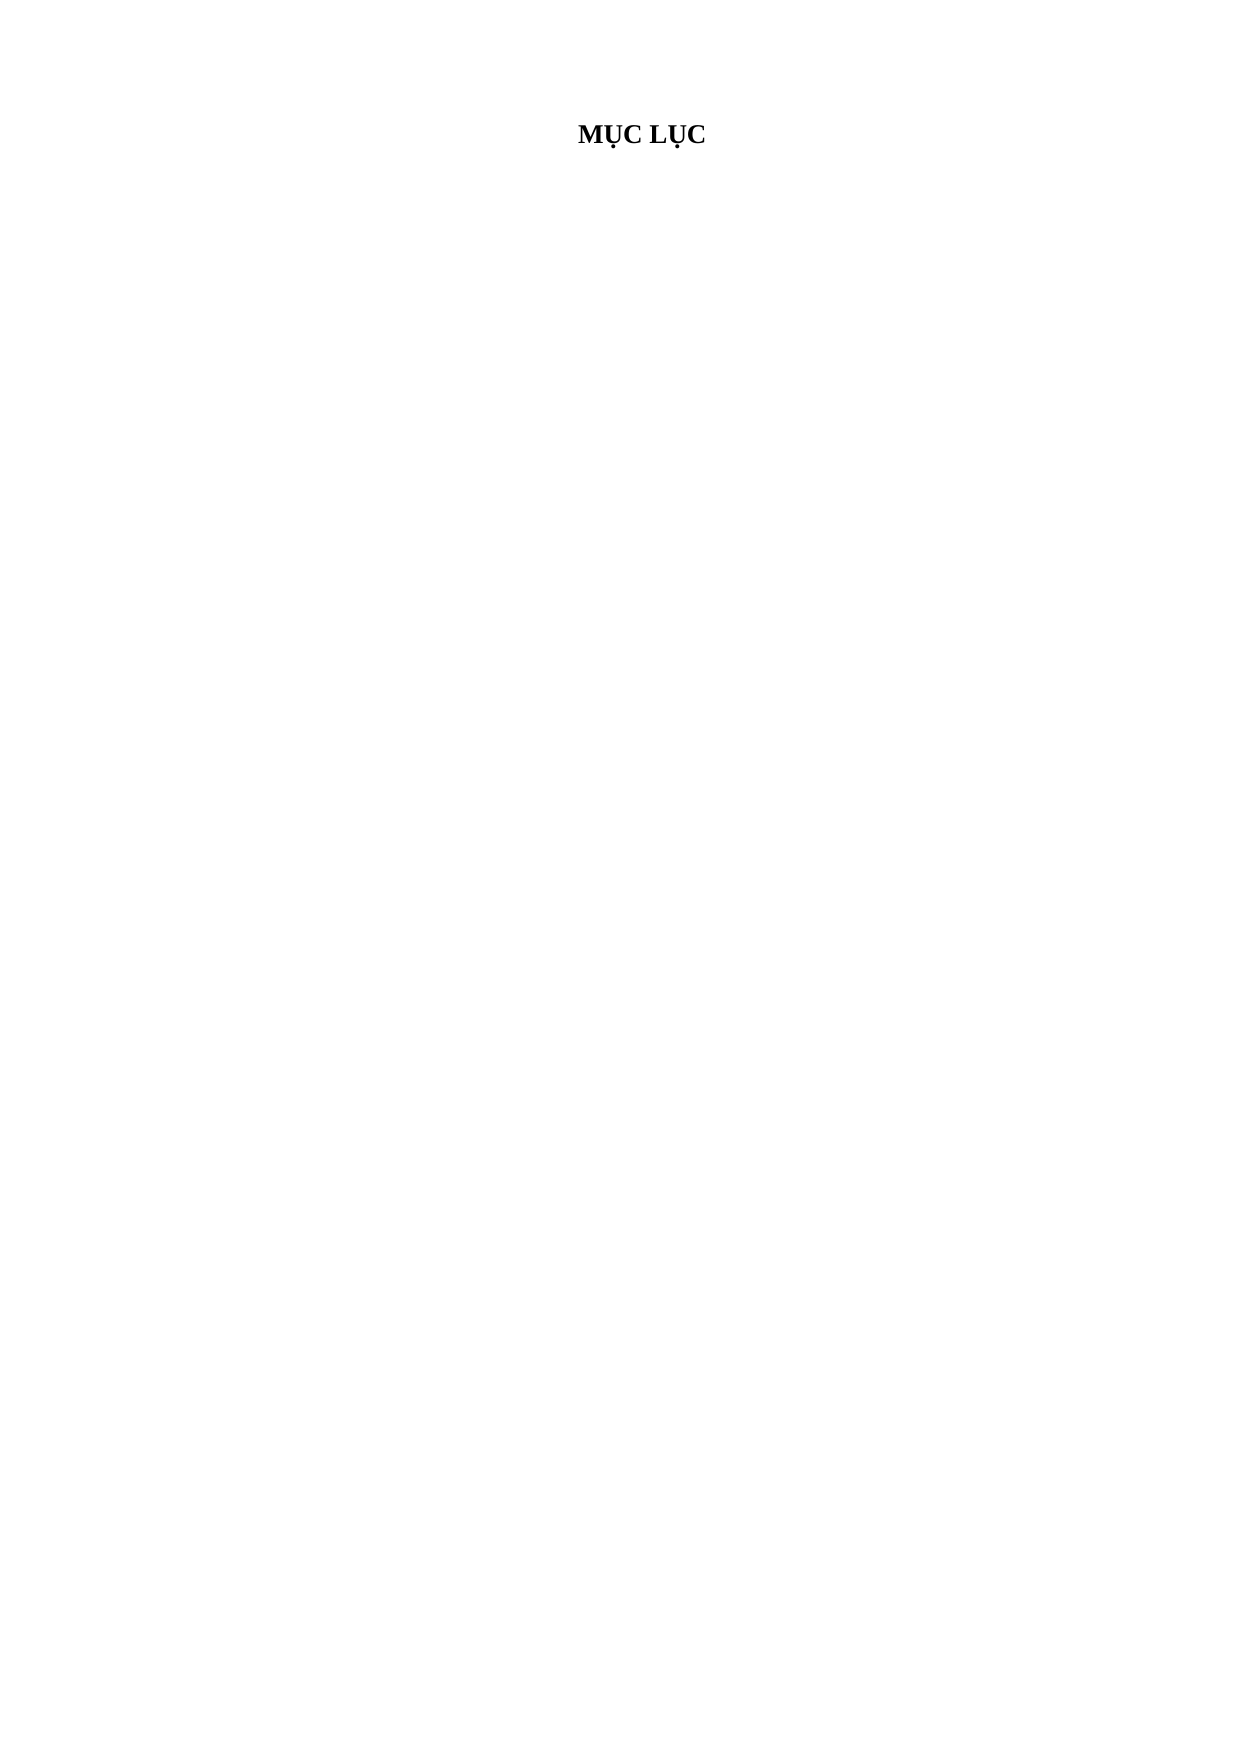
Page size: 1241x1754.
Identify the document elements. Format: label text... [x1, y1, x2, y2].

subtitle MỤC LỤC [162, 118, 1122, 149]
